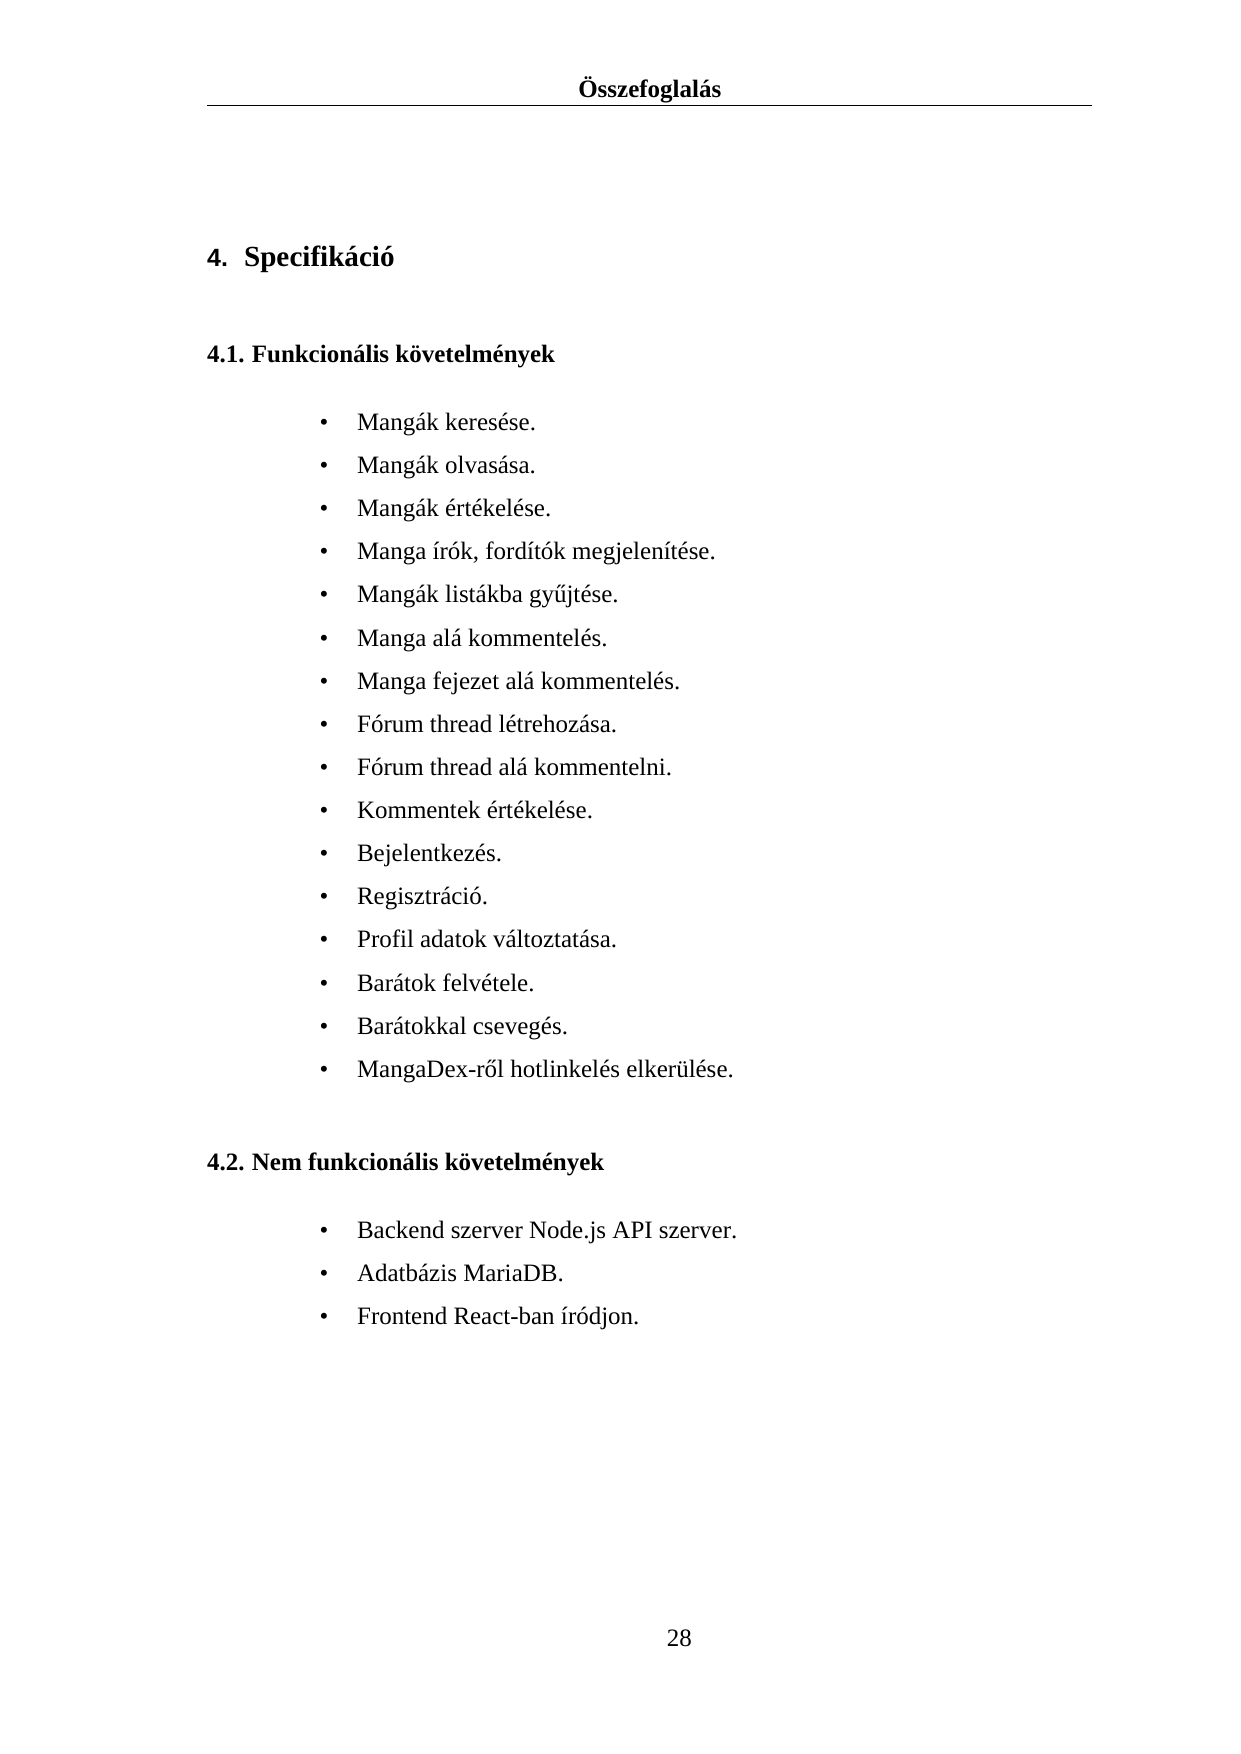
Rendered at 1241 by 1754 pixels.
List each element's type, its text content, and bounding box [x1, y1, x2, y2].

list Barátok felvétele. [319, 968, 1092, 996]
list Fórum thread alá kommentelni. [319, 752, 1092, 781]
list Regisztráció. [319, 881, 1092, 910]
list Manga fejezet alá kommentelés. [319, 666, 1092, 694]
list Barátokkal csevegés. [319, 1011, 1092, 1039]
subtitle Funkcionális követelmények [207, 339, 1092, 368]
list Mangák keresése. [319, 407, 1092, 436]
list Adatbázis MariaDB. [319, 1258, 1092, 1287]
list Mangák értékelése. [319, 493, 1092, 522]
list Fórum thread létrehozása. [319, 709, 1092, 738]
list Frontend React-ban íródjon. [319, 1301, 1092, 1330]
list Kommentek értékelése. [319, 795, 1092, 824]
subtitle Nem funkcionális követelmények [207, 1147, 1092, 1176]
list Mangák listákba gyűjtése. [319, 579, 1092, 608]
subtitle Specifikáció [207, 239, 1092, 272]
list Bejelentkezés. [319, 838, 1092, 867]
list MangaDex-ről hotlinkelés elkerülése. [319, 1054, 1092, 1083]
list Profil adatok változtatása. [319, 924, 1092, 953]
list Manga írók, fordítók megjelenítése. [319, 536, 1092, 565]
list Manga alá kommentelés. [319, 623, 1092, 651]
list Mangák olvasása. [319, 450, 1092, 479]
list Backend szerver Node.js API szerver. [319, 1215, 1092, 1244]
